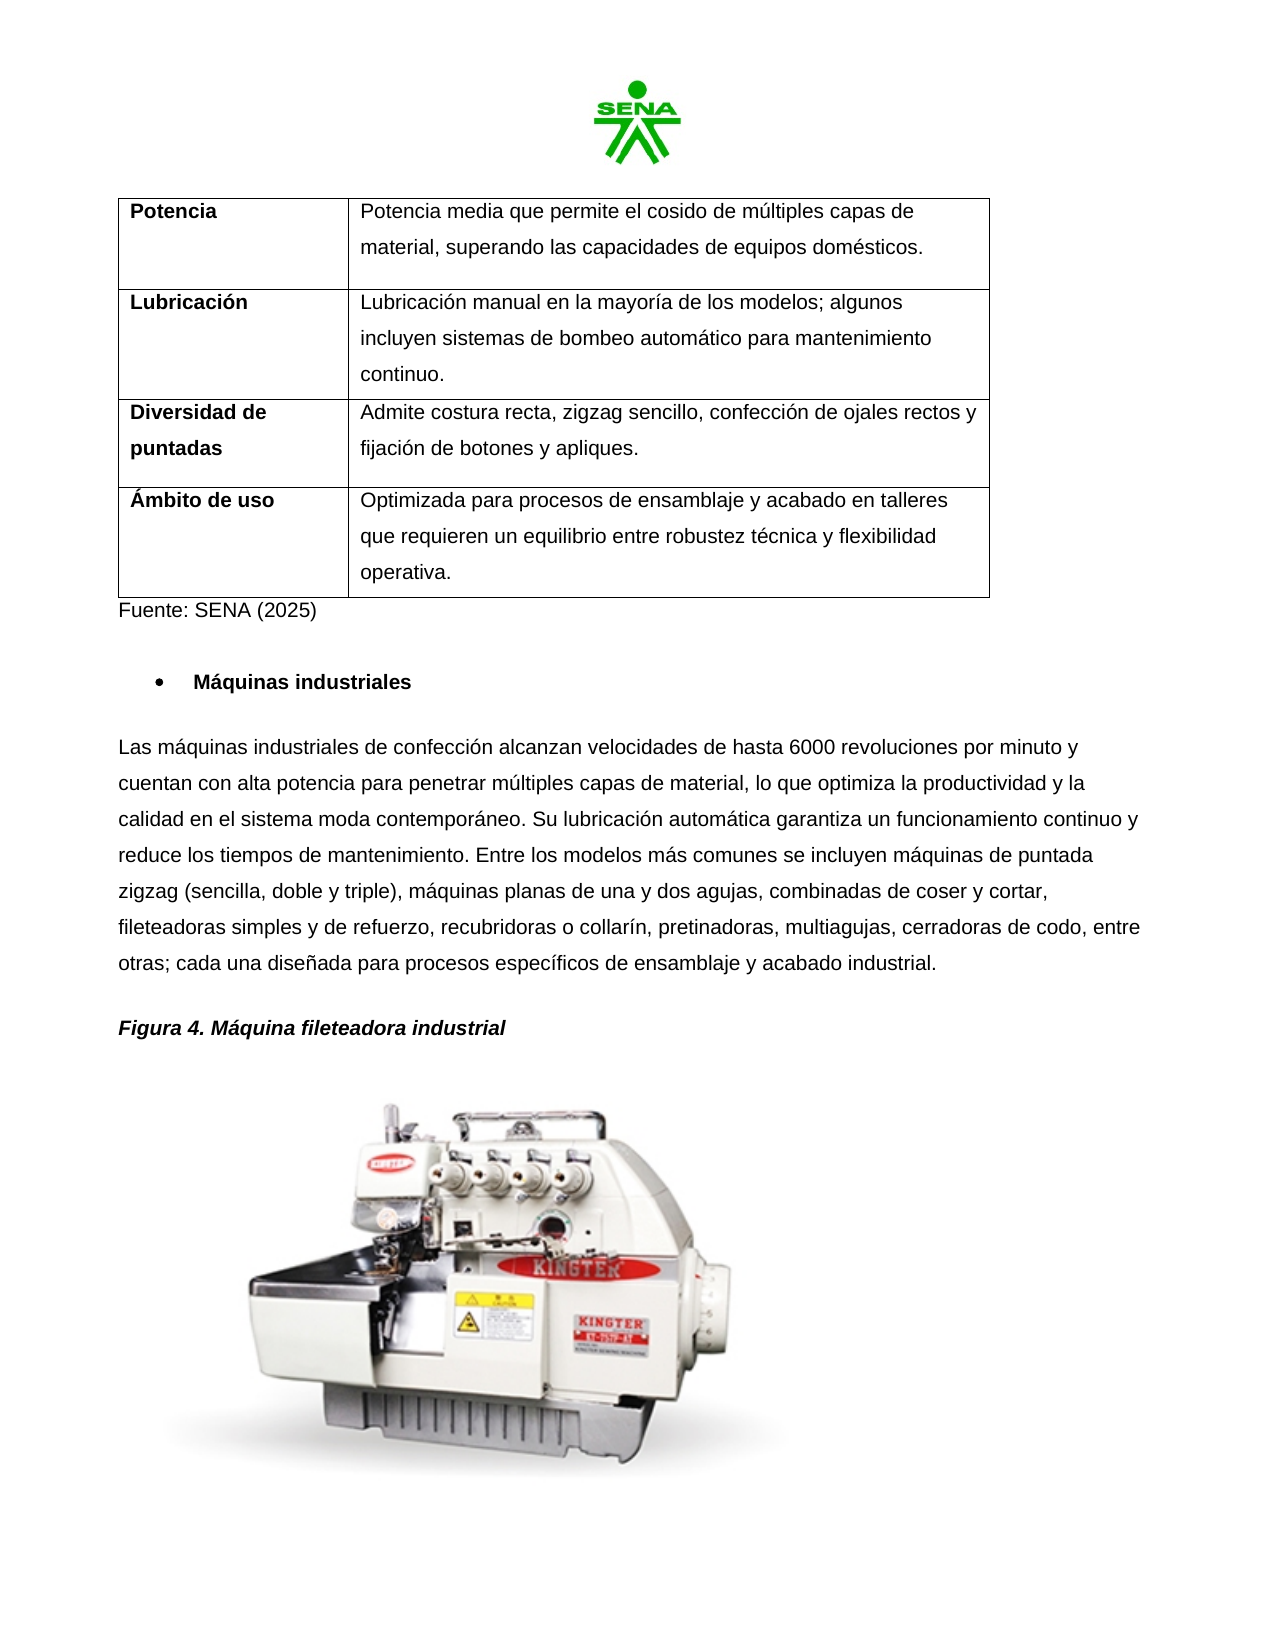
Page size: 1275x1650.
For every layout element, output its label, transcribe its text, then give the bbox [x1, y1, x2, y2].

table_cell Optimizada para procesos de ensamblaje y acabado en talleres que requieren un equilibrio entre robustez técnica y flexibilidad operativa. [349, 488, 989, 597]
text Las máquinas industriales de confección alcanzan velocidades de hasta 6000 revoluciones por minuto y cuentan con alta potencia para penetrar múltiples capas de material, lo que optimiza la productividad y la calidad en el sistema moda contemporáneo. Su lubricación automática garantiza un funcionamiento continuo y reduce los tiempos de mantenimiento. Entre los modelos más comunes se incluyen máquinas de puntada zigzag (sencilla, doble y triple), máquinas planas de una y dos agujas, combinadas de coser y cortar, fileteadoras simples y de refuerzo, recubridoras o collarín, pretinadoras, multiagujas, cerradoras de codo, entre otras; cada una diseñada para procesos específicos de ensamblaje y acabado industrial. [118, 735, 1157, 975]
table_cell Ámbito de uso [119, 488, 348, 597]
table_cell Potencia media que permite el cosido de múltiples capas de material, superando las capacidades de equipos domésticos. [349, 199, 989, 288]
table_cell Lubricación [119, 290, 348, 398]
picture [162, 1051, 801, 1530]
text Figura 4. Máquina fileteadora industrial [118, 1016, 1157, 1040]
table_cell Lubricación manual en la mayoría de los modelos; algunos incluyen sistemas de bombeo automático para mantenimiento continuo. [349, 290, 989, 398]
table_cell Diversidad de puntadas [119, 400, 348, 487]
text Fuente: SENA (2025) [118, 598, 1157, 622]
list Máquinas industriales [156, 670, 1157, 694]
table_cell Potencia [119, 199, 348, 288]
picture [588, 75, 687, 172]
table_cell Admite costura recta, zigzag sencillo, confección de ojales rectos y fijación de botones y apliques. [349, 400, 989, 487]
